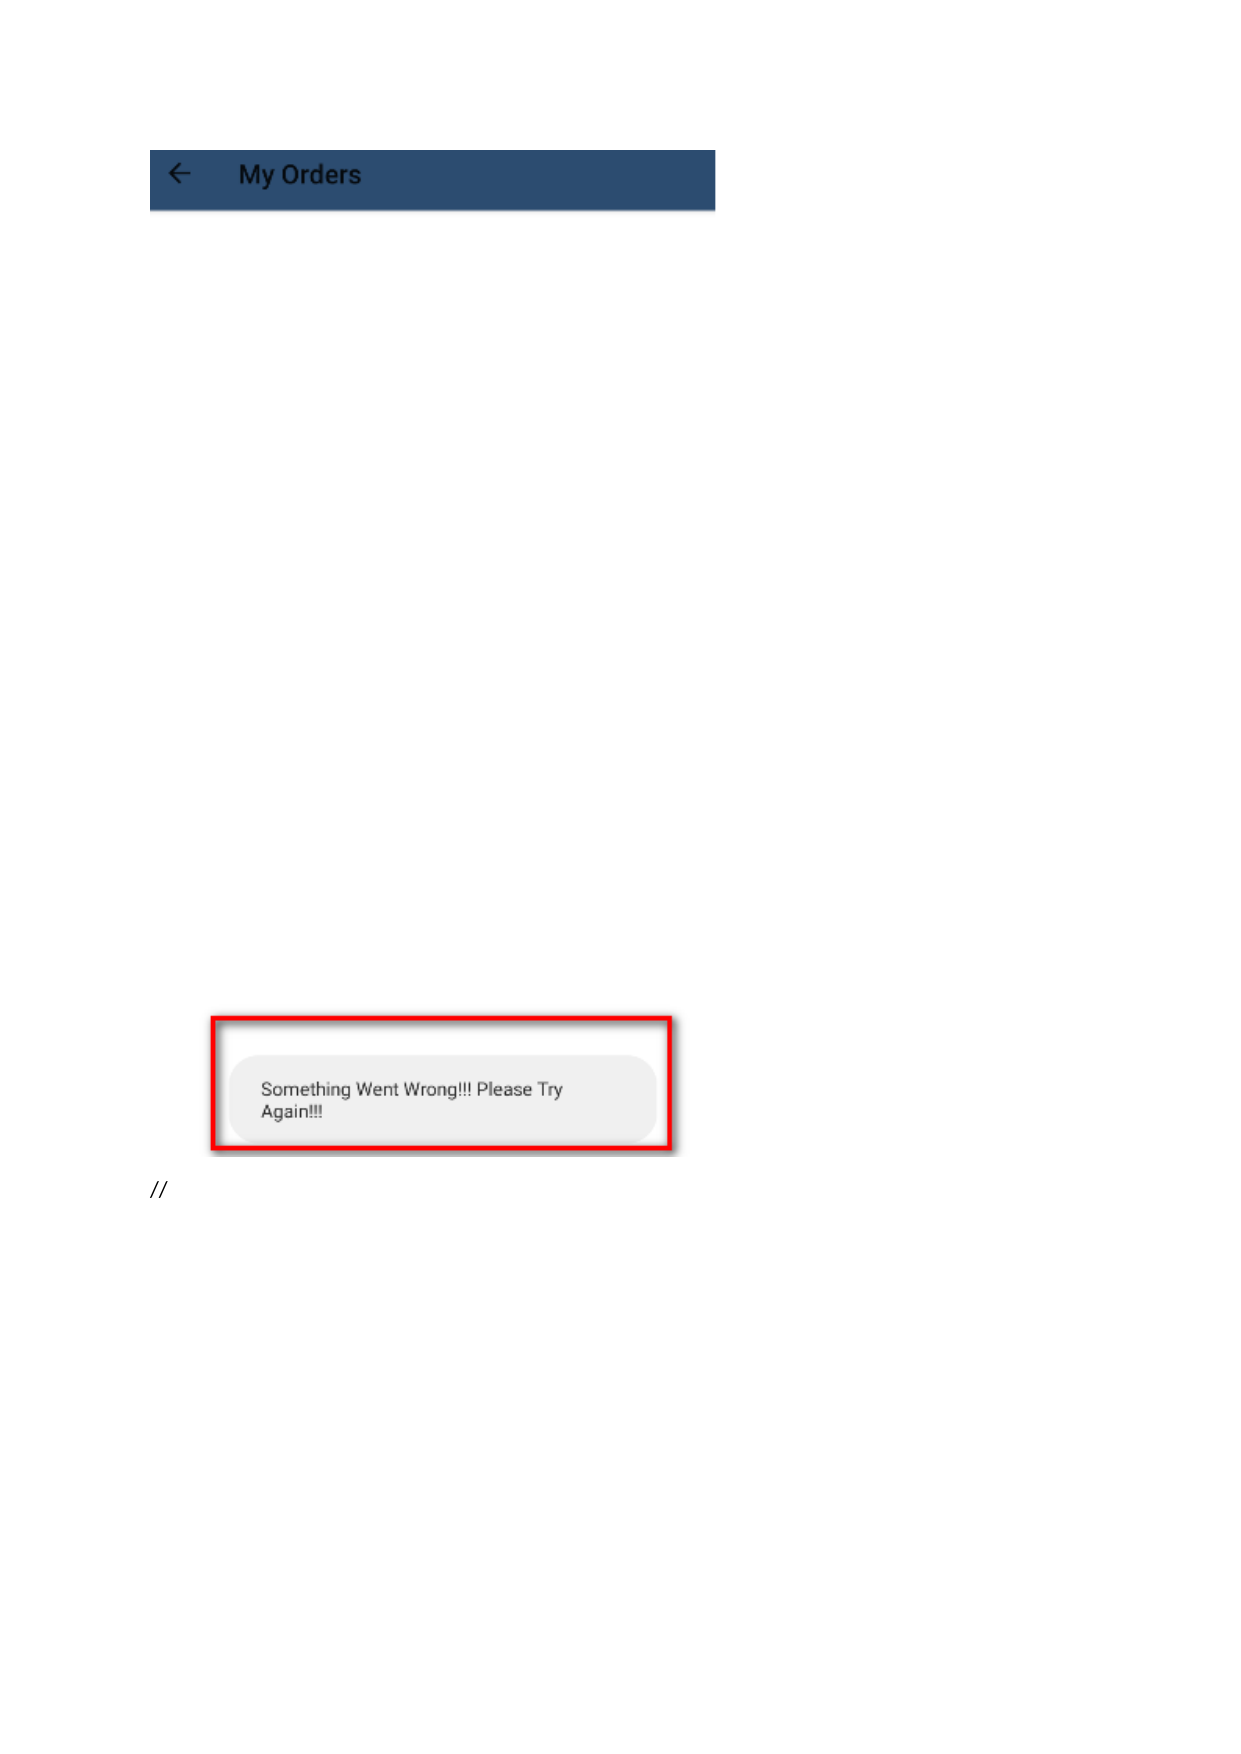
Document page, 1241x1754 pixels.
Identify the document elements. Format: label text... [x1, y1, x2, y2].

picture [150, 150, 716, 1157]
text // [150, 1175, 1090, 1203]
